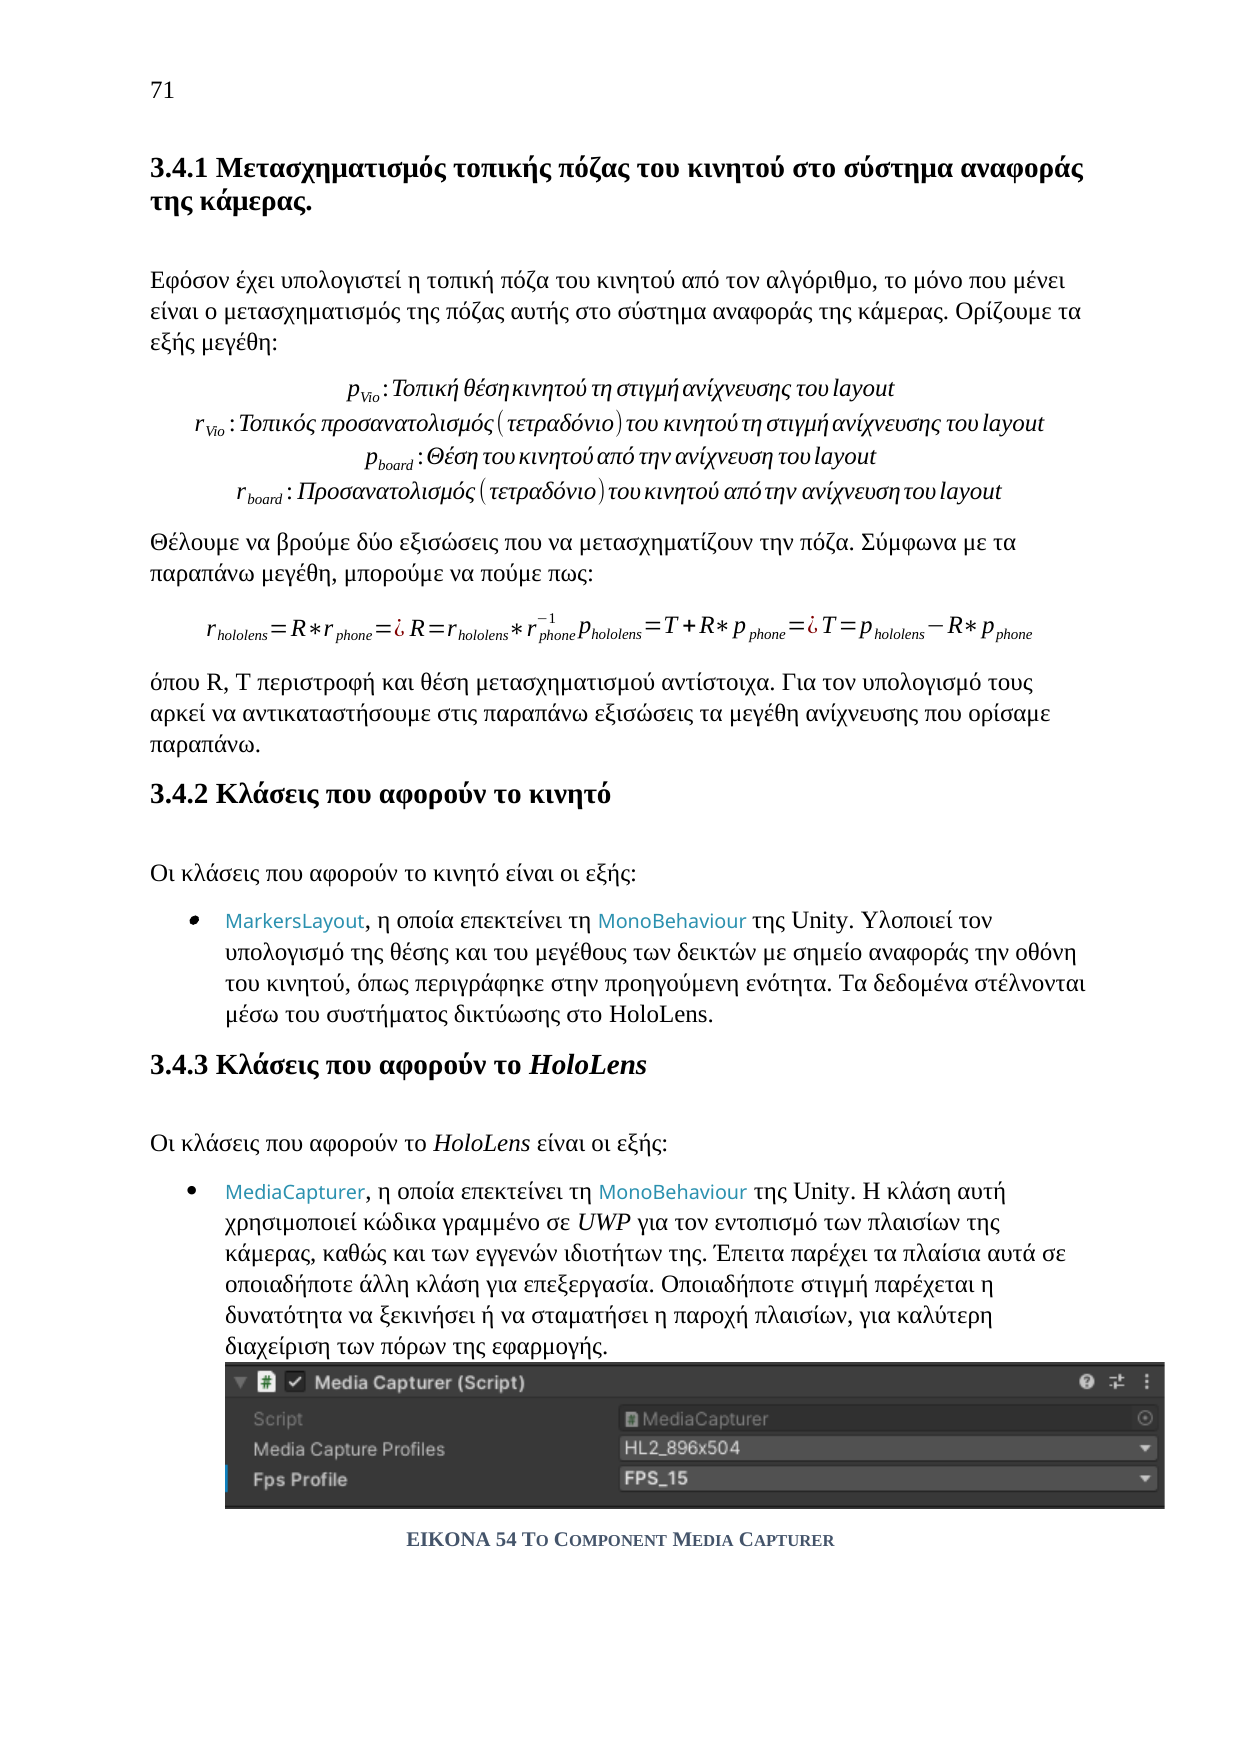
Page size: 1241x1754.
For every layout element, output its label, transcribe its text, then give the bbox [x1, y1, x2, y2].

text Οι κλάσεις που αφορούν το HoloLens είναι οι εξής: [150, 1128, 1090, 1157]
subtitle 3.4.1 Μετασχηματισμός τοπικής πόζας του κινητού στο σύστημα αναφοράς της κάμερας. [150, 150, 1090, 217]
text όπου R, T περιστροφή και θέση μετασχηματισμού αντίστοιχα. Για τον υπολογισμό τους αρκεί να αντικαταστήσουμε στις παραπάνω εξισώσεις τα μεγέθη ανίχνευσης που ορίσαμε παραπάνω. [150, 667, 1090, 758]
subtitle 3.4.2 Κλάσεις που αφορούν το κινητό [150, 777, 1090, 810]
text Θέλουμε να βρούμε δύο εξισώσεις που να μετασχηματίζουν την πόζα. Σύμφωνα με τα παραπάνω μεγέθη, μπορούμε να πούμε πως: [150, 527, 1090, 587]
picture [225, 1362, 1165, 1509]
subtitle 3.4.3 Κλάσεις που αφορούν το HoloLens [150, 1047, 1090, 1080]
text ΕΙΚΟΝΑ 54 Το Component Media Capturer [150, 1527, 1090, 1551]
list MarkersLayout, η οποία επεκτείνει τη MonoBehaviour της Unity. Υλοποιεί τον υπολογισμό της θέσης και του μεγέθους των δεικτών με σημείο αναφοράς την οθόνη του κινητού, όπως περιγράφηκε στην προηγούμενη ενότητα. Τα δεδομένα στέλνονται μέσω του συστήματος δικτύωσης στο HoloLens. [187, 906, 1090, 1028]
text Οι κλάσεις που αφορούν το κινητό είναι οι εξής: [150, 858, 1090, 887]
text Εφόσον έχει υπολογιστεί η τοπική πόζα του κινητού από τον αλγόριθμο, το μόνο που μένει είναι ο μετασχηματισμός της πόζας αυτής στο σύστημα αναφοράς της κάμερας. Ορίζουμε τα εξής μεγέθη: [150, 265, 1090, 356]
